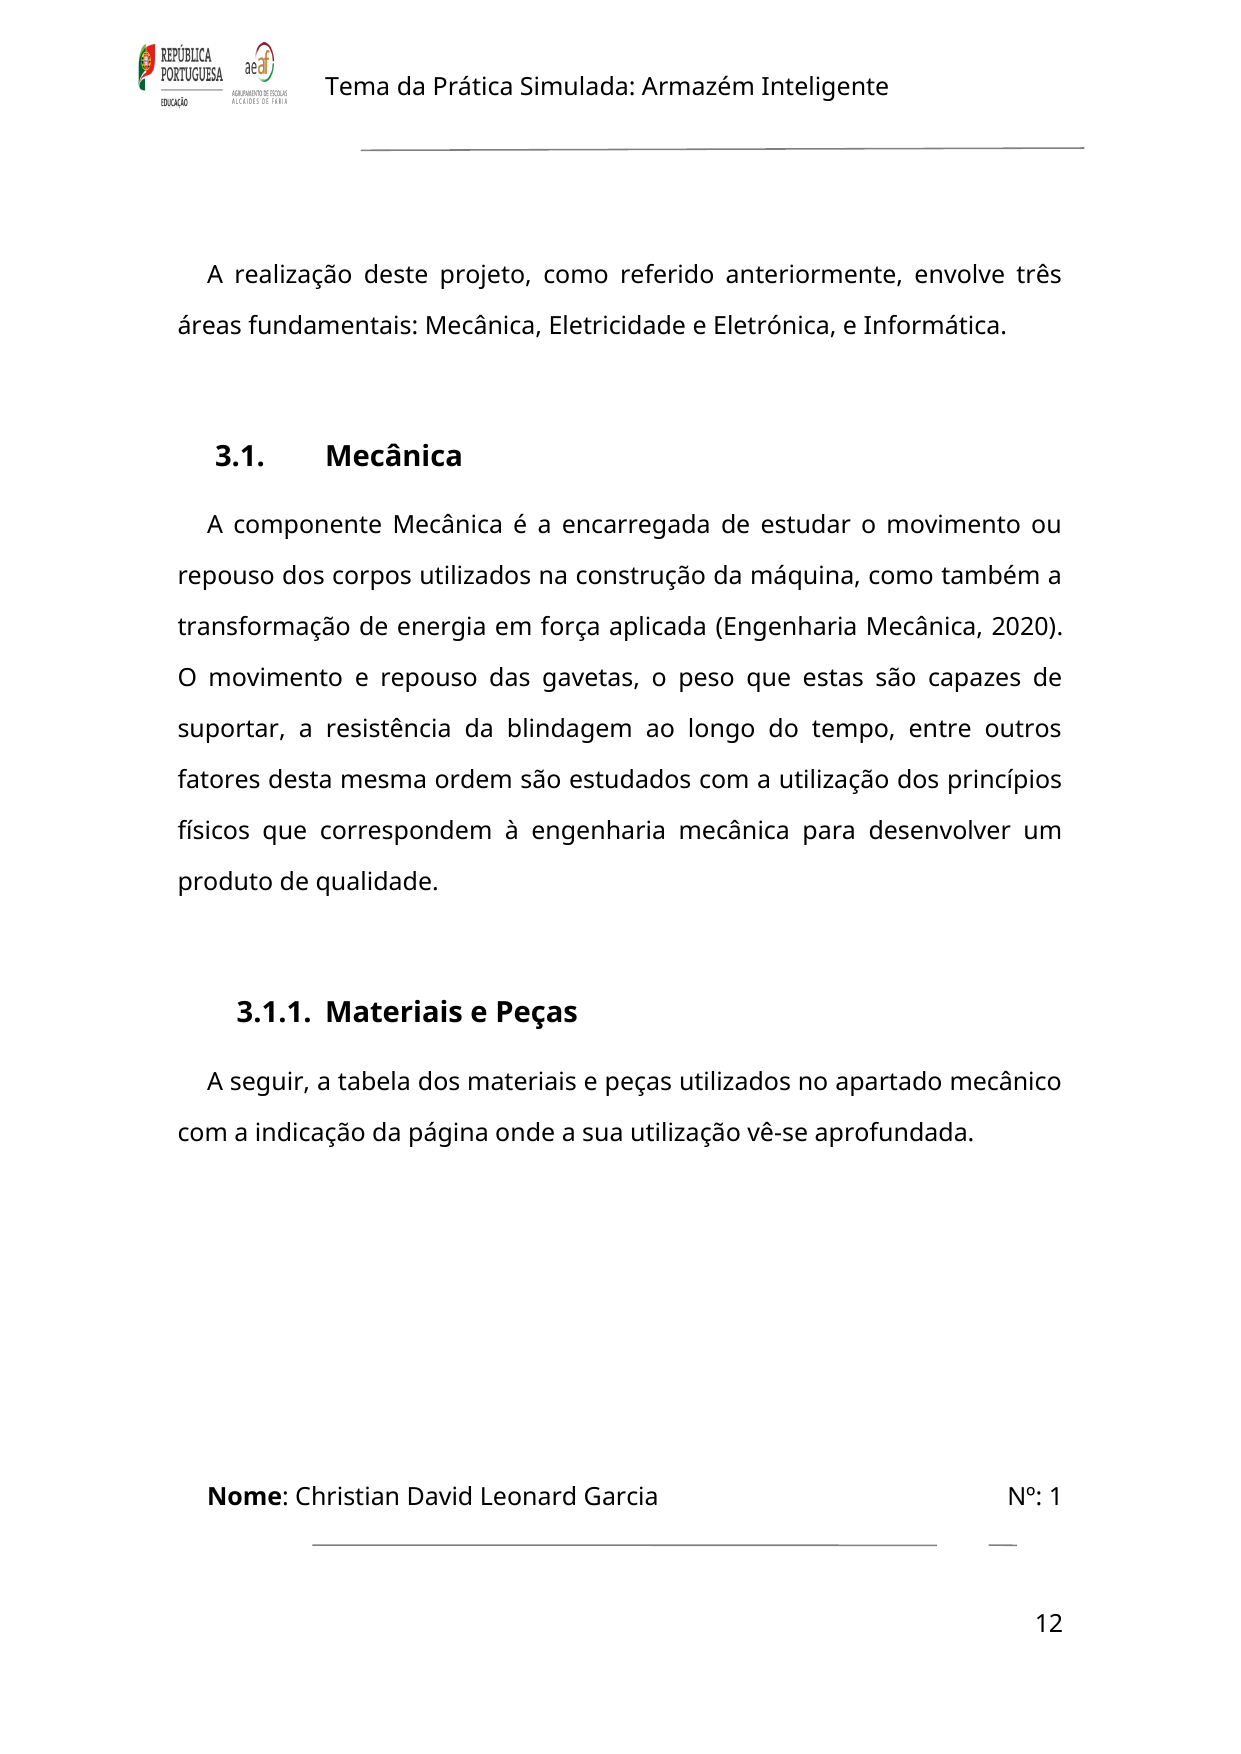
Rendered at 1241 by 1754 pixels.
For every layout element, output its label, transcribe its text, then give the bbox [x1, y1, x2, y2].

title Mecânica [215, 435, 1063, 474]
picture [130, 42, 231, 111]
text A realização deste projeto, como referido anteriormente, envolve três áreas fundamentais: Mecânica, Eletricidade e Eletrónica, e Informática. [177, 257, 1063, 342]
text A seguir, a tabela dos materiais e peças utilizados no apartado mecânico com a indicação da página onde a sua utilização vê-se aprofundada. [177, 1063, 1063, 1148]
title Materiais e Peças [236, 991, 1063, 1031]
picture [232, 42, 287, 104]
text A componente Mecânica é a encarregada de estudar o movimento ou repouso dos corpos utilizados na construção da máquina, como também a transformação de energia em força aplicada . O movimento e repouso das gavetas, o peso que estas são capazes de suportar, a resistência da blindagem ao longo do tempo, entre outros fatores desta mesma ordem são estudados com a utilização dos princípios físicos que correspondem à engenharia mecânica para desenvolver um produto de qualidade. [177, 507, 1063, 898]
